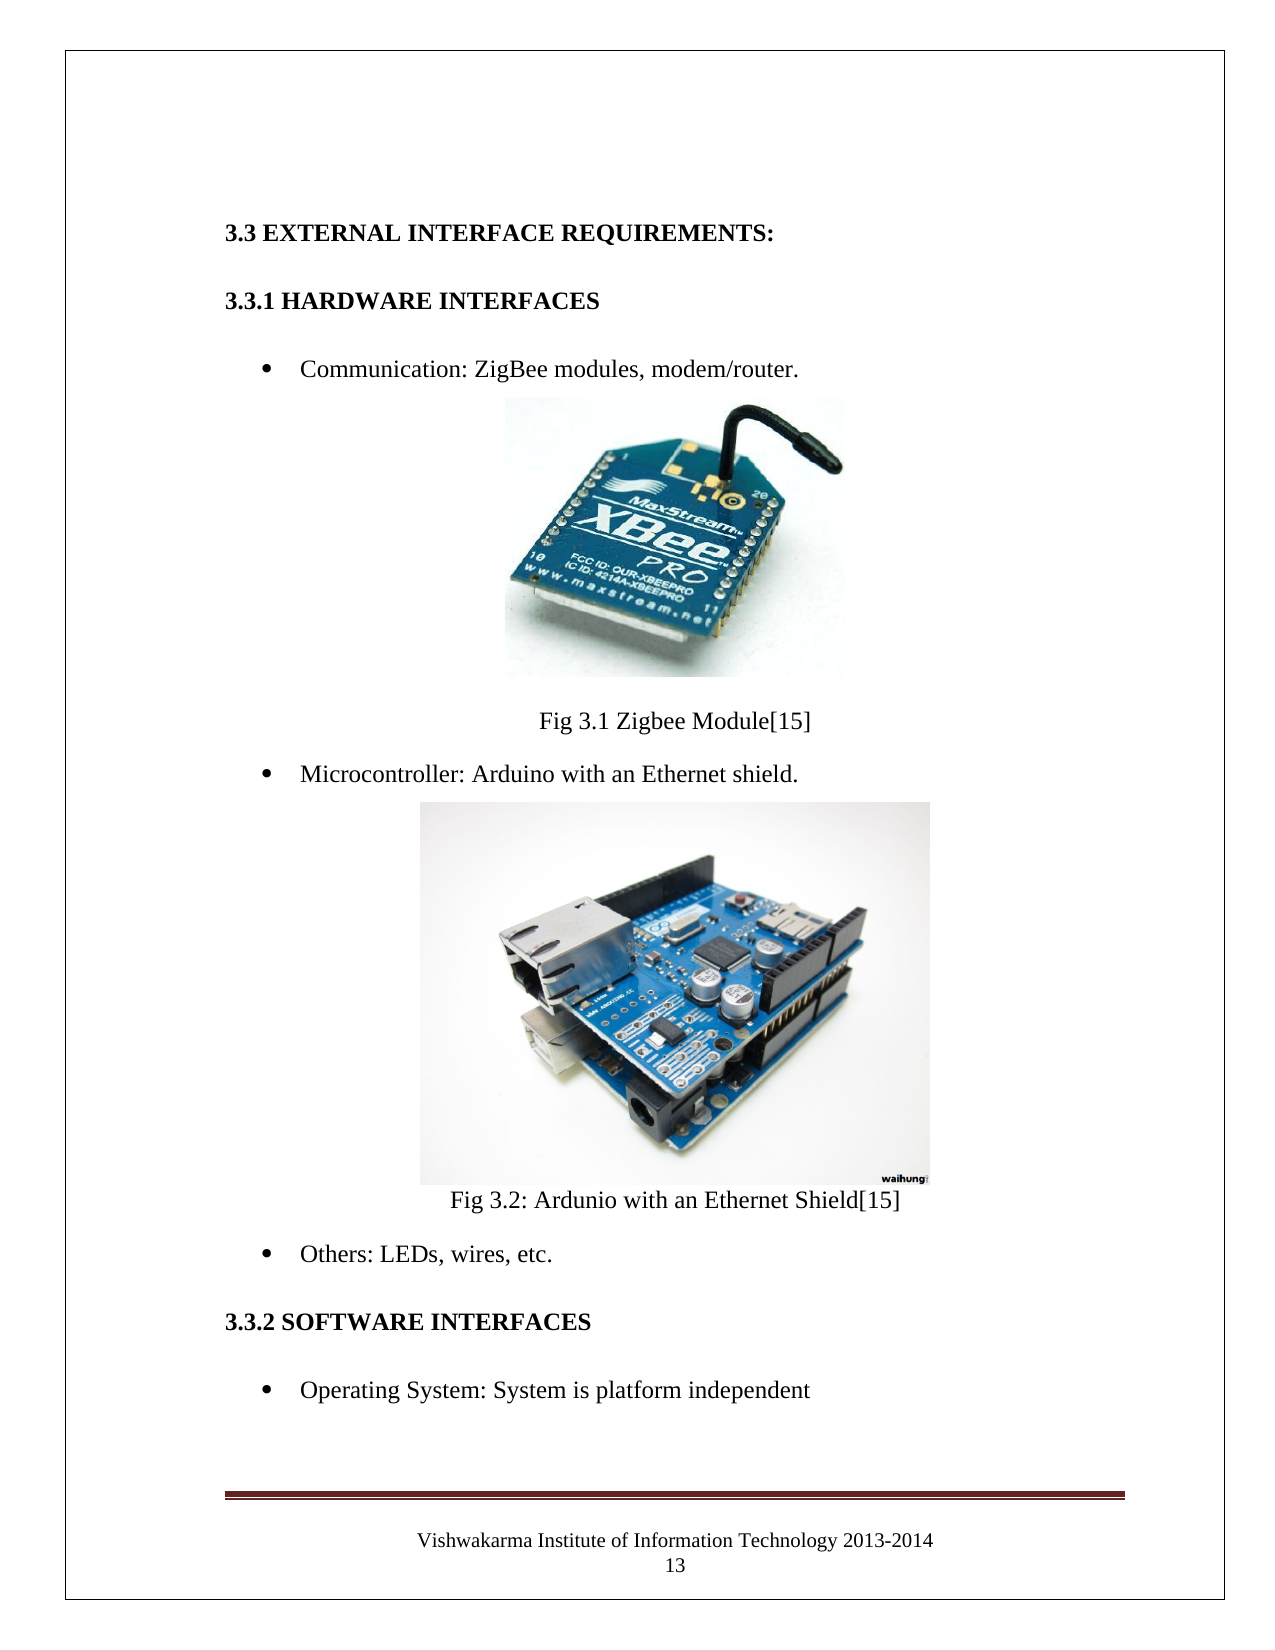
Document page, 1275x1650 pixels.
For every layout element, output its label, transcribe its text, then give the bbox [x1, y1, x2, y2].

text 3.3.1 HARDWARE INTERFACES [225, 286, 1125, 315]
text Fig 3.1 Zigbee Module[15] [225, 706, 1125, 734]
list Operating System: System is platform independent [262, 1375, 1125, 1404]
subtitle 3.3.2 SOFTWARE INTERFACES [225, 1307, 1125, 1336]
picture [504, 397, 846, 677]
text Fig 3.2: Ardunio with an Ethernet Shield[15] [225, 1185, 1125, 1214]
list Microcontroller: Arduino with an Ethernet shield. [262, 759, 1125, 788]
list Communication: ZigBee modules, modem/router. [262, 354, 1125, 383]
picture [420, 802, 930, 1185]
list EXTERNAL INTERFACE REQUIREMENTS: [225, 218, 1125, 247]
list Others: LEDs, wires, etc. [262, 1239, 1125, 1267]
